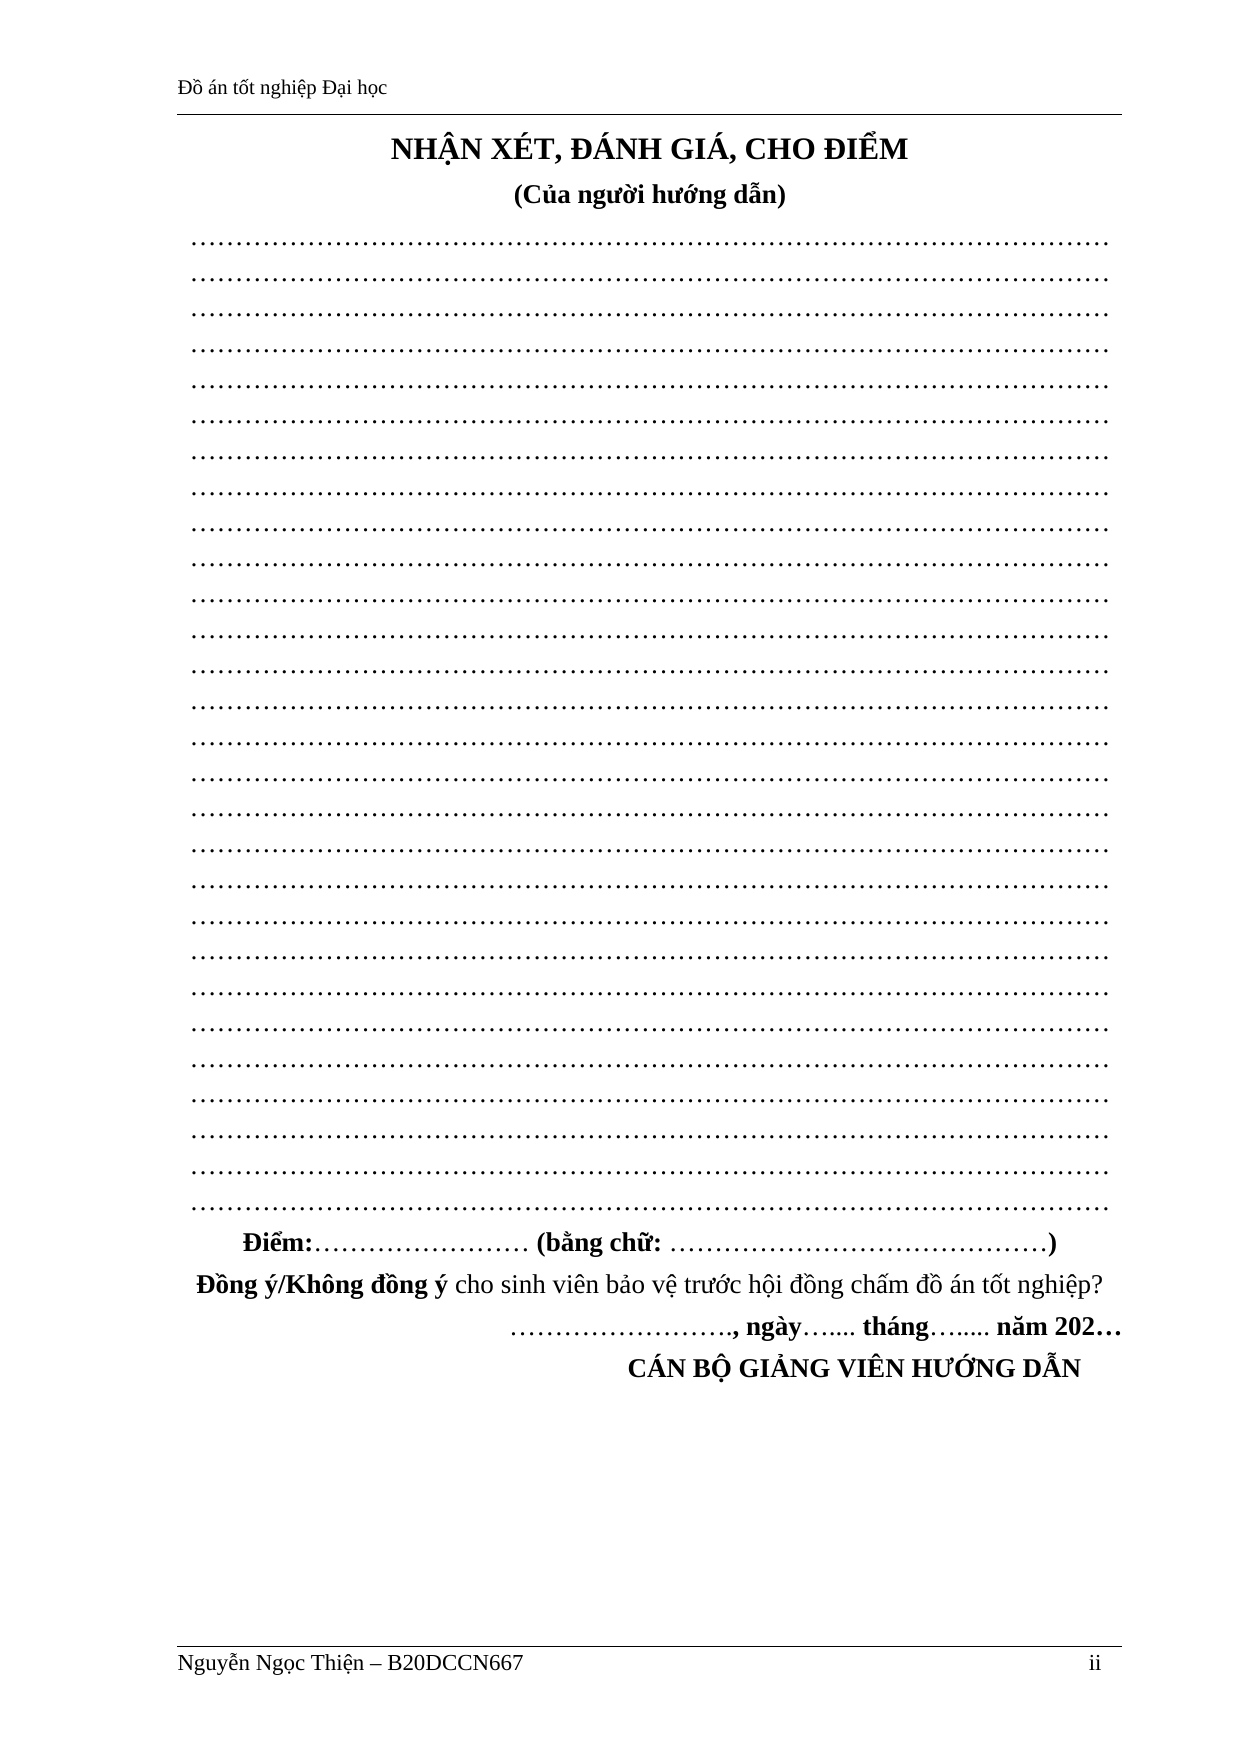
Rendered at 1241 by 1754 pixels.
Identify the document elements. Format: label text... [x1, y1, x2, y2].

text Điểm:…………………… (bằng chữ: ……………………………………) [177, 1227, 1122, 1258]
text ……………………., ngày….... tháng…..... năm 202… [177, 1311, 1122, 1342]
text Đồng ý/Không đồng ý cho sinh viên bảo vệ trước hội đồng chấm đồ án tốt nghiệp? [177, 1268, 1122, 1300]
text ………………………………………………………………………………………………………………………………………………………………………………………………………………………………………………………………………………………………………………………………………………………………………………………………………………………………………………………………………………………………………………………………………………………………………………………………………………………………………………………………………………………………………………………………………………………………………………………………………………………………………………………………………………………………………………………………………………………………………………………………………………………………………………………………………………………………………………………………………………………………………………………………………………………………………………………………………………………………………………………………………………………………………………………………………………………………………………………………………………………………………………………………………………………………………………………………………………………………………………………………………………………………………………………………………………………………………………………………………………………………………………………………………………………………………………………………………………………………………………………………………………………………………………………………………………………………………………………………………………………………………………………………………………………………………………………………………………………………………………………………………………………………………………………………………………………………………………………………………………………………………………………………………………………………………………………………………………………………………… [177, 220, 1122, 1216]
text (Của người hướng dẫn) [177, 178, 1122, 209]
subtitle NHẬN XÉT, ĐÁNH GIÁ, CHO ĐIỂM [177, 130, 1122, 166]
text CÁN BỘ GIẢNG VIÊN HƯỚNG DẪN [627, 1352, 1122, 1384]
